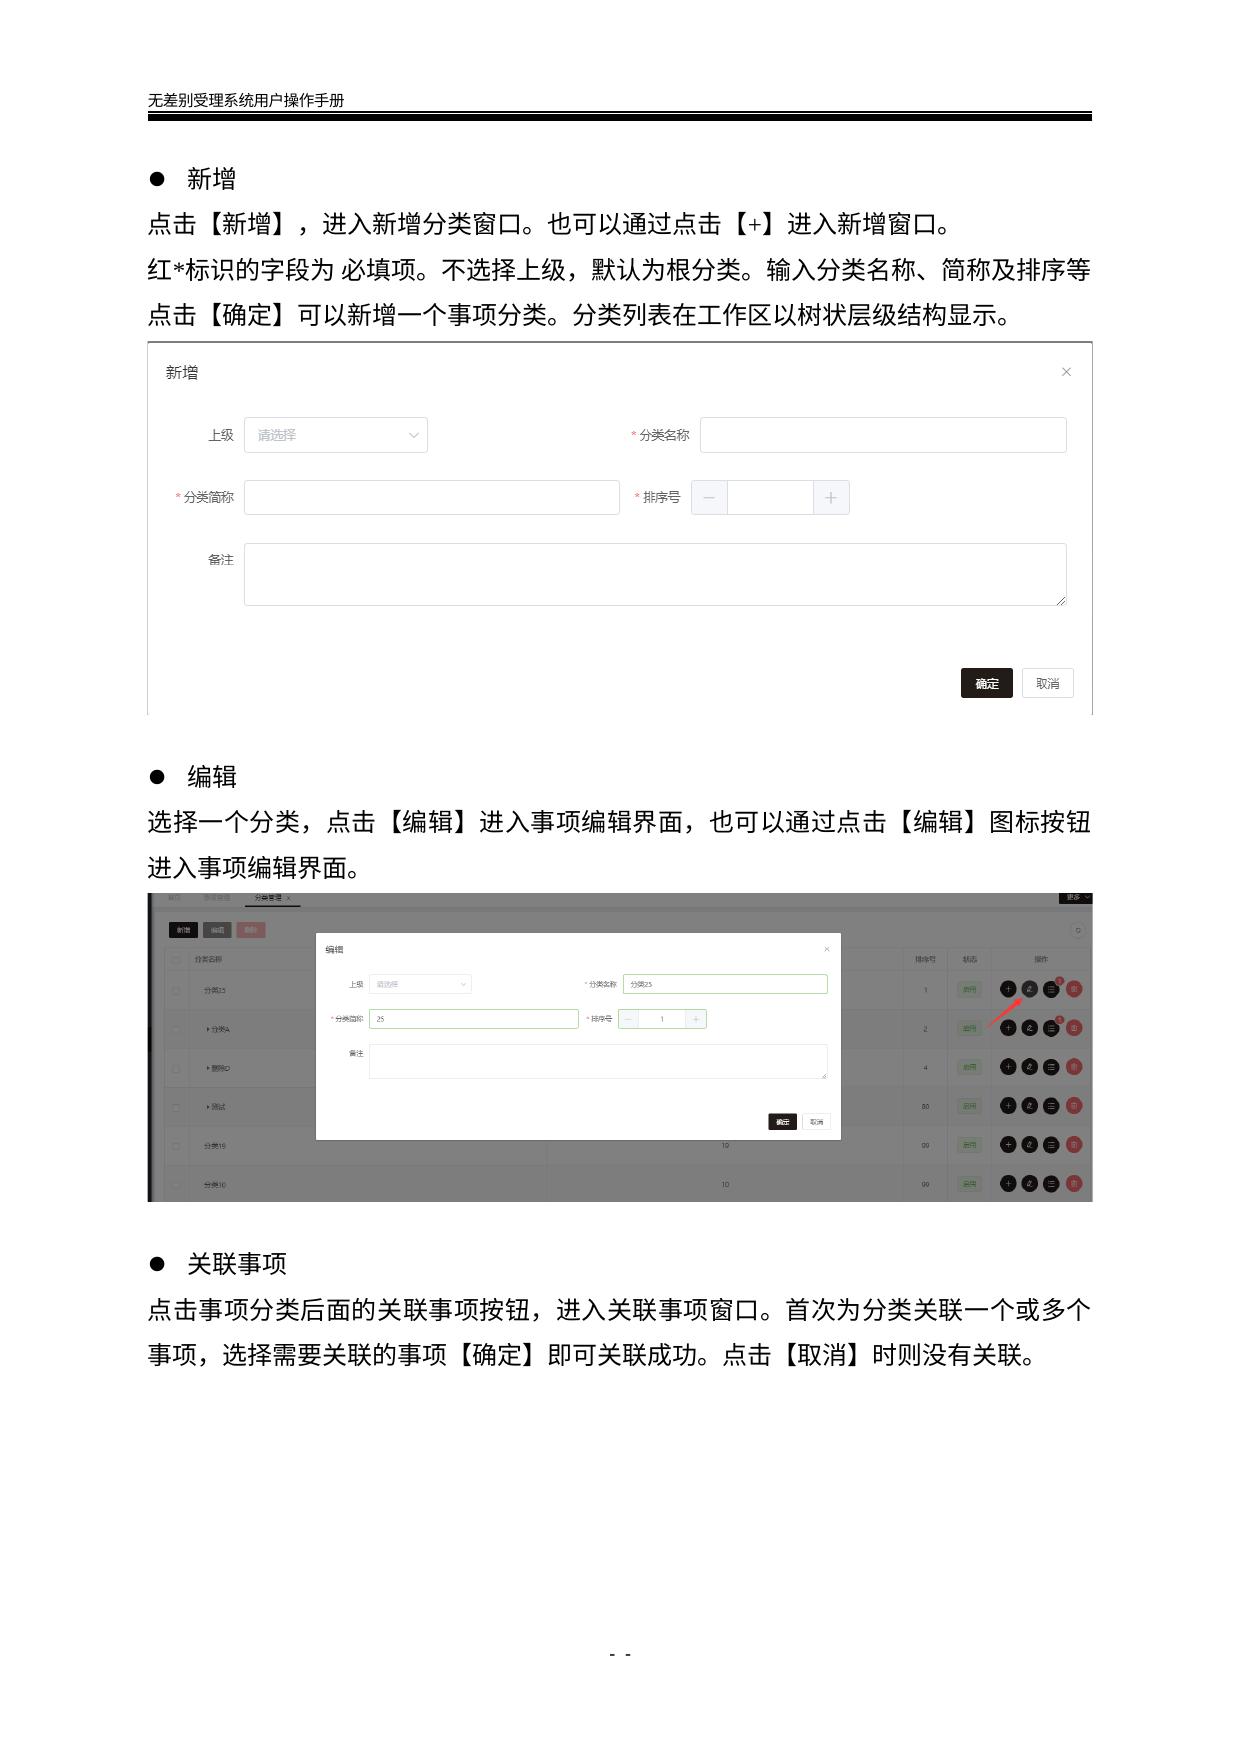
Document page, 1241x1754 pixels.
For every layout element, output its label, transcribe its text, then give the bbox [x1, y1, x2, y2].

text 点击【新增】，进入新增分类窗口。也可以通过点击【+】进入新增窗口。 [148, 205, 1092, 241]
list 新增 [148, 160, 1092, 196]
text 红*标识的字段为 必填项。不选择上级，默认为根分类。输入分类名称、简称及排序等点击【确定】可以新增一个事项分类。分类列表在工作区以树状层级结构显示。 [148, 250, 1092, 332]
text 选择一个分类，点击【编辑】进入事项编辑界面，也可以通过点击【编辑】图标按钮进入事项编辑界面。 [148, 803, 1092, 884]
picture [147, 893, 1093, 1202]
list 编辑 [148, 757, 1092, 794]
picture [147, 341, 1093, 715]
list 关联事项 [148, 1245, 1092, 1281]
text 点击事项分类后面的关联事项按钮，进入关联事项窗口。首次为分类关联一个或多个事项，选择需要关联的事项【确定】即可关联成功。点击【取消】时则没有关联。 [148, 1290, 1092, 1372]
